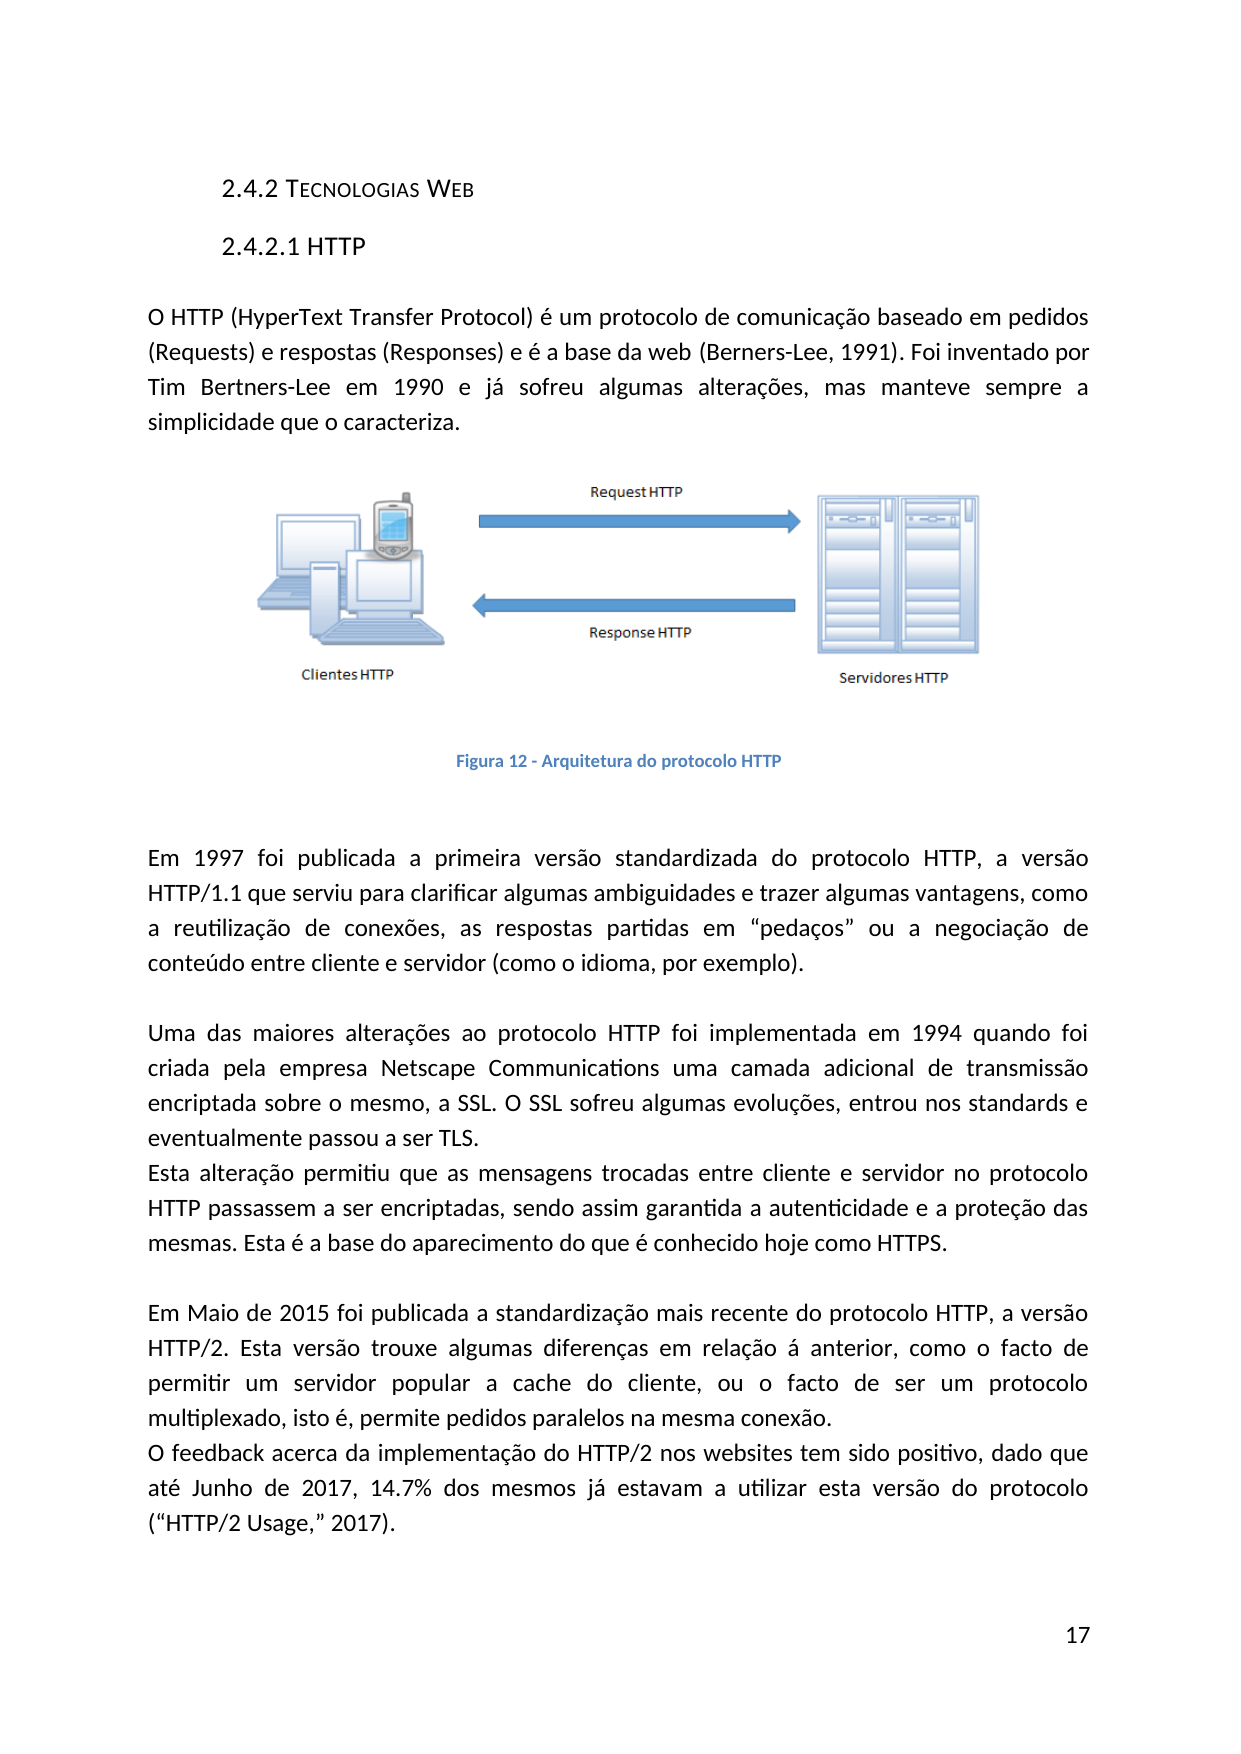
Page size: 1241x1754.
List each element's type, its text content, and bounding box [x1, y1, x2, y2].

subtitle 2.4.2.1 HTTP [148, 229, 1090, 262]
text Em Maio de 2015 foi publicada a standardização mais recente do protocolo HTTP, a versão HTTP/2. Esta versão trouxe algumas diferenças em relação á anterior, como o facto de permitir um servidor popular a cache do cliente, ou o facto de ser um protocolo multiplexado, isto é, permite pedidos paralelos na mesma conexão. [148, 1297, 1090, 1433]
text Esta alteração permitiu que as mensagens trocadas entre cliente e servidor no protocolo HTTP passassem a ser encriptadas, sendo assim garantida a autenticidade e a proteção das mesmas. Esta é a base do aparecimento do que é conhecido hoje como HTTPS. [148, 1157, 1090, 1258]
subtitle 2.4.2 Tecnologias Web [148, 171, 1090, 204]
text Em 1997 foi publicada a primeira versão standardizada do protocolo HTTP, a versão HTTP/1.1 que serviu para clarificar algumas ambiguidades e trazer algumas vantagens, como a reutilização de conexões, as respostas partidas em “pedaços” ou a negociação de conteúdo entre cliente e servidor (como o idioma, por exemplo). [148, 842, 1090, 978]
picture [253, 476, 985, 746]
text O feedback acerca da implementação do HTTP/2 nos websites tem sido positivo, dado que até Junho de 2017, 14.7% dos mesmos já estavam a utilizar esta versão do protocolo (“HTTP/2 Usage,” 2017). [148, 1437, 1090, 1538]
text Uma das maiores alterações ao protocolo HTTP foi implementada em 1994 quando foi criada pela empresa Netscape Communications uma camada adicional de transmissão encriptada sobre o mesmo, a SSL. O SSL sofreu algumas evoluções, entrou nos standards e eventualmente passou a ser TLS. [148, 1017, 1090, 1153]
text O HTTP (HyperText Transfer Protocol) é um protocolo de comunicação baseado em pedidos (Requests) e respostas (Responses) e é a base da web (Berners-Lee, 1991). Foi inventado por Tim Bertners-Lee em 1990 e já sofreu algumas alterações, mas manteve sempre a simplicidade que o caracteriza. [148, 301, 1090, 437]
